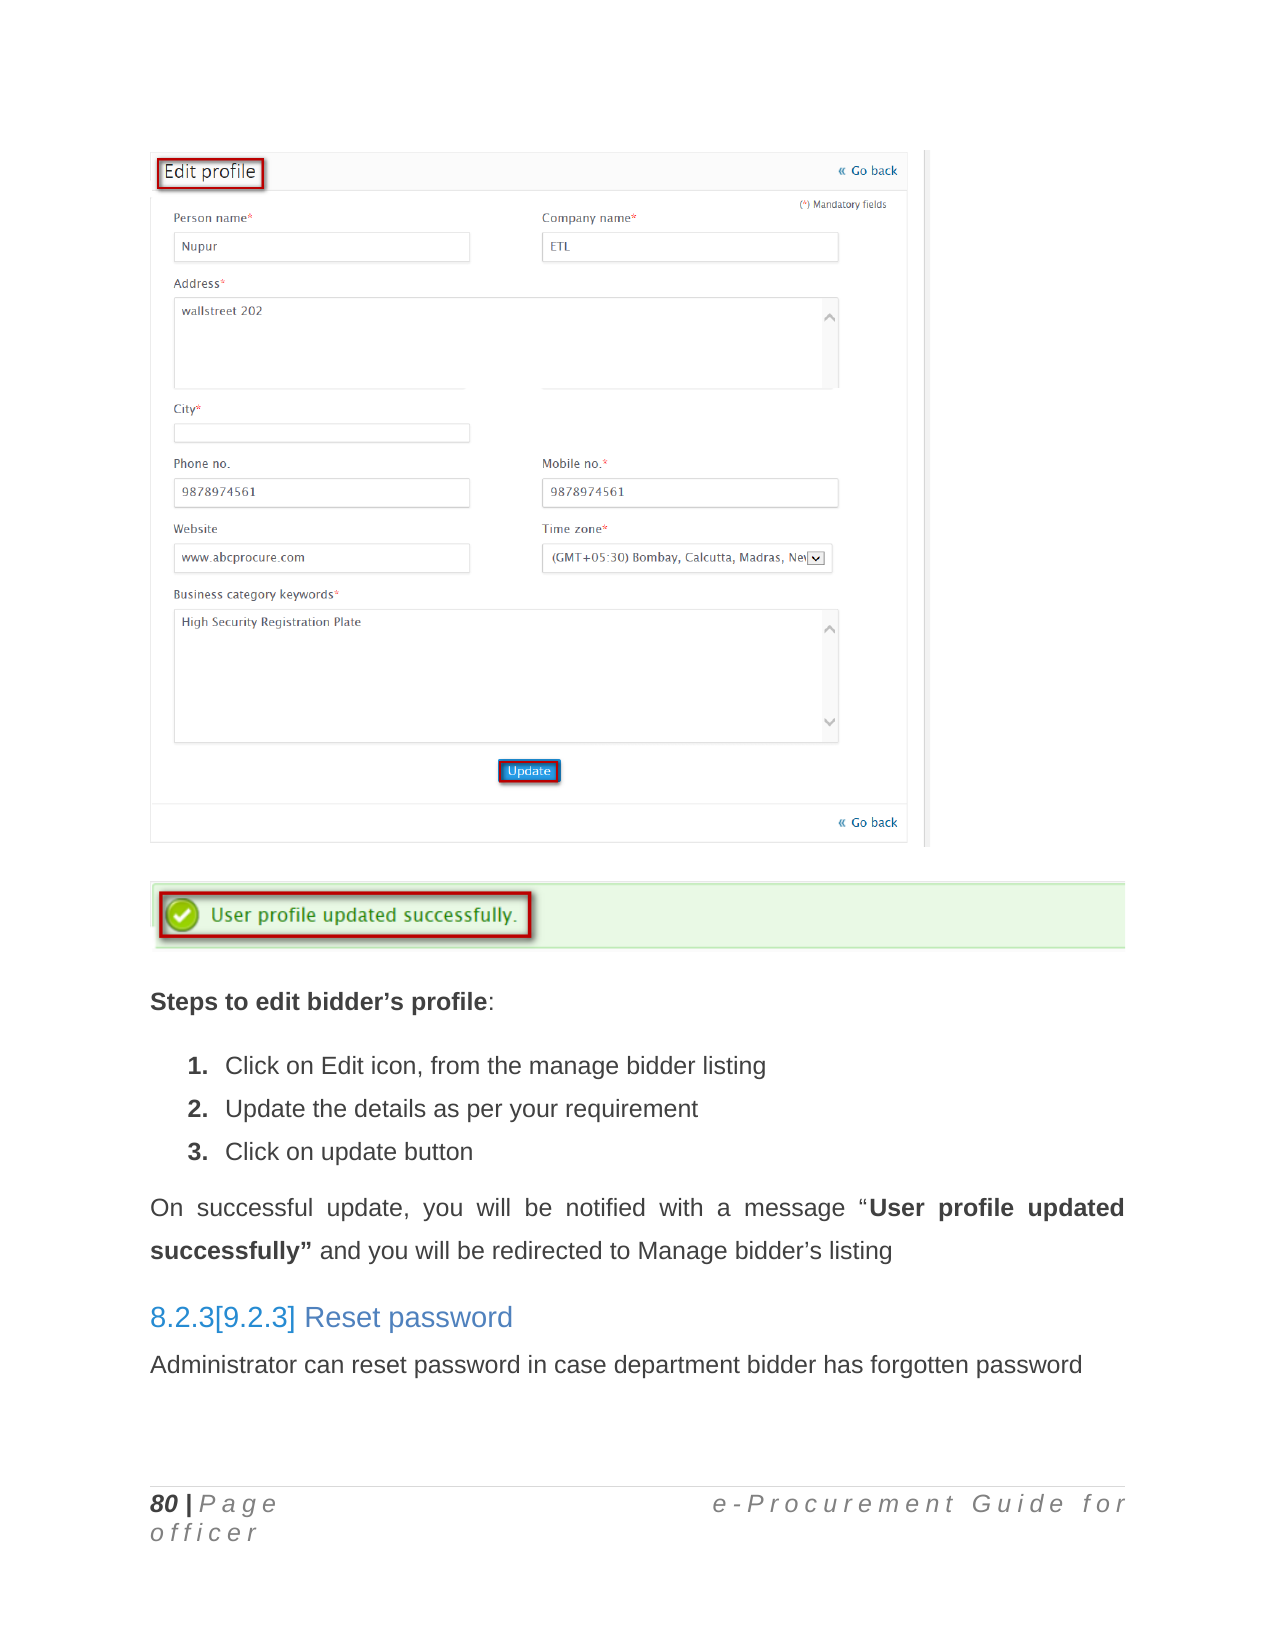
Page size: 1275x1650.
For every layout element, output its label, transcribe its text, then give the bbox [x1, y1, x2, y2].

subtitle Reset password [150, 1300, 1125, 1333]
picture [150, 881, 1125, 952]
list Click on Edit icon, from the manage bidder listing [187, 1051, 1125, 1080]
picture [150, 150, 930, 847]
text On successful update, you will be notified with a message “User profile updated successfully” and you will be redirected to Manage bidder’s listing [150, 1193, 1125, 1265]
text Administrator can reset password in case department bidder has forgotten password [150, 1350, 1125, 1379]
text Steps to edit bidder’s profile: [150, 987, 1125, 1016]
list Click on update button [187, 1137, 1125, 1166]
list Update the details as per your requirement [187, 1094, 1125, 1123]
